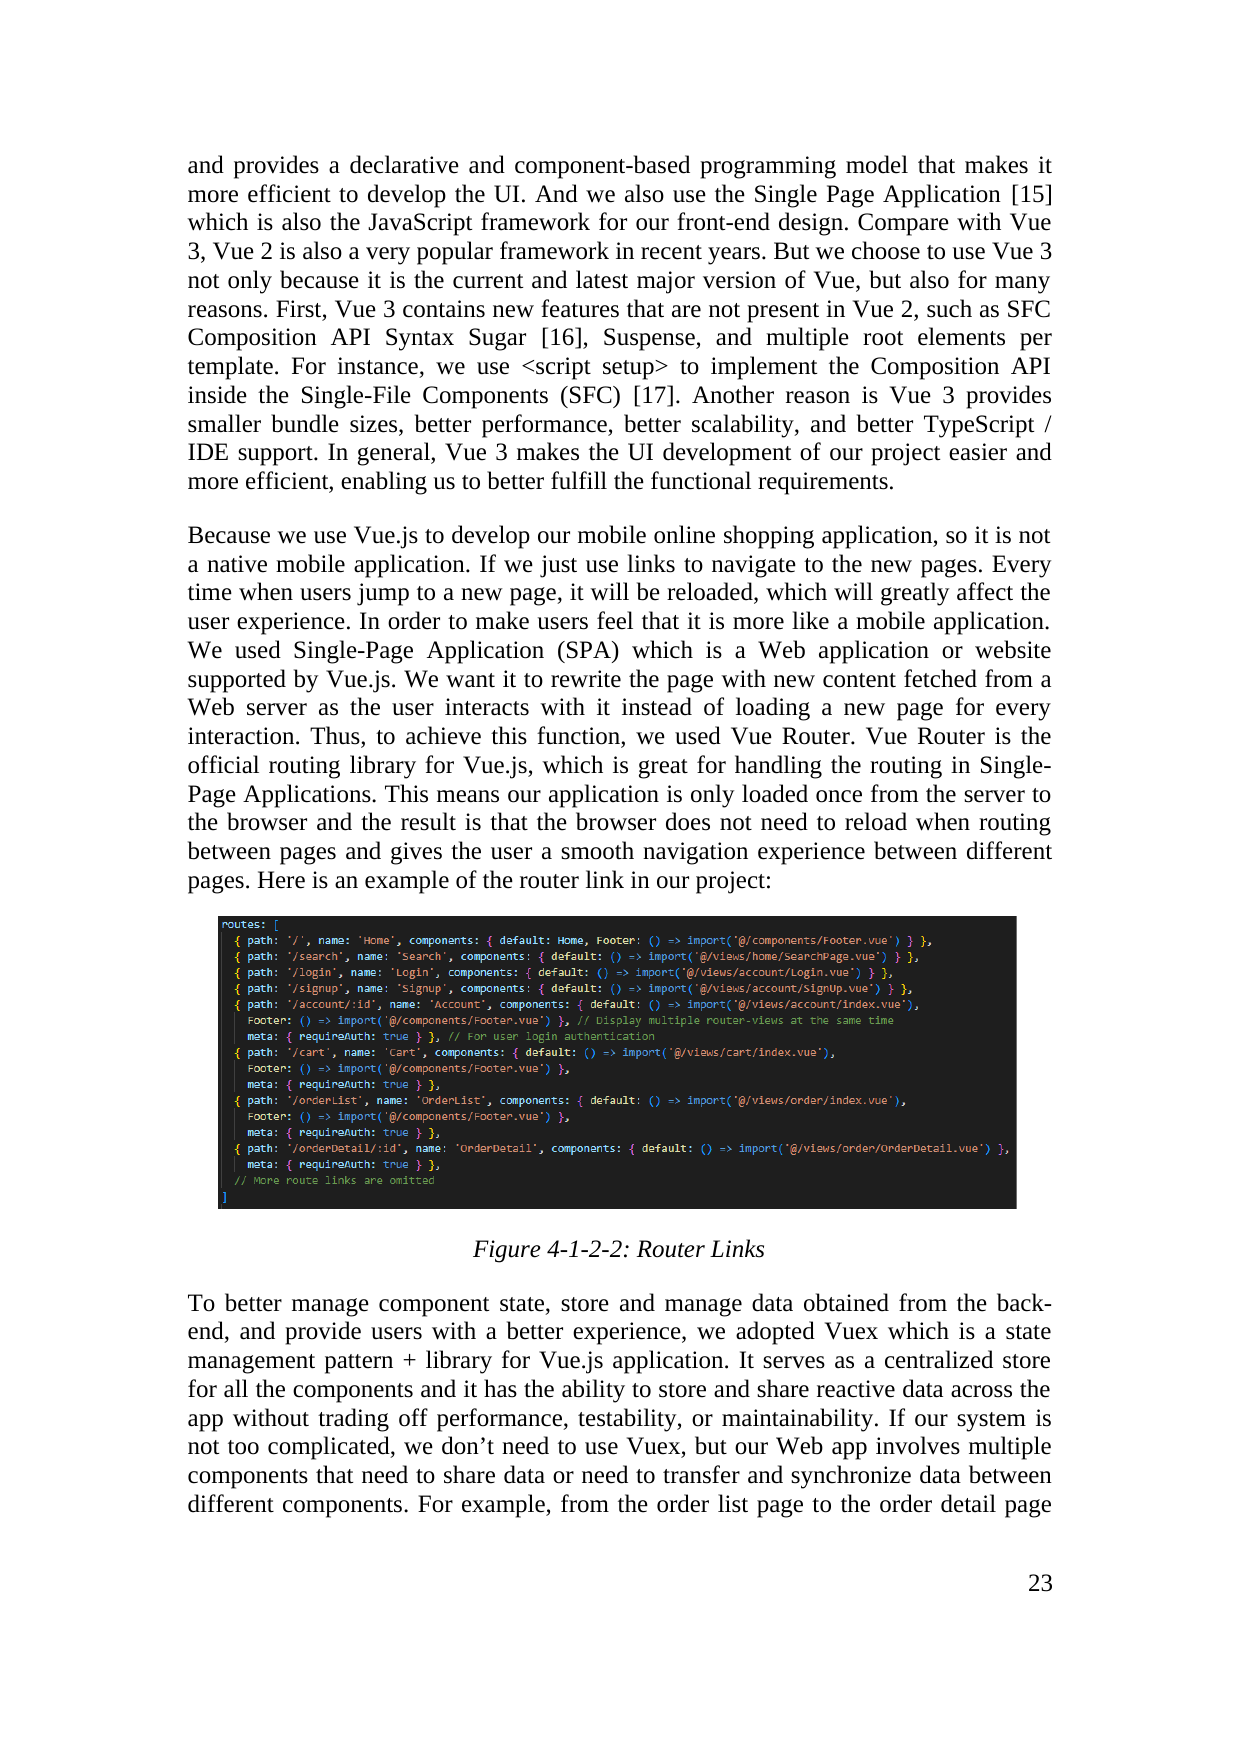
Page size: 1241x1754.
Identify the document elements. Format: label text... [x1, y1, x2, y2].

text Because we use Vue.js to develop our mobile online shopping application, so it is not a native mobile application. If we just use links to navigate to the new pages. Every time when users jump to a new page, it will be reloaded, which will greatly affect the user experience. In order to make users feel that it is more like a mobile application. We used Single-Page Application (SPA) which is a Web application or website supported by Vue.js. We want it to rewrite the page with new content fetched from a Web server as the user interacts with it instead of loading a new page for every interaction. Thus, to achieve this function, we used Vue Router. Vue Router is the official routing library for Vue.js, which is great for handling the routing in Single-Page Applications. This means our application is only loaded once from the server to the browser and the result is that the browser does not need to reload when routing between pages and gives the user a smooth navigation experience between different pages. Here is an example of the router link in our project: [187, 520, 1053, 894]
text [187, 150, 1053, 495]
picture [218, 916, 1017, 1209]
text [187, 1288, 1053, 1518]
